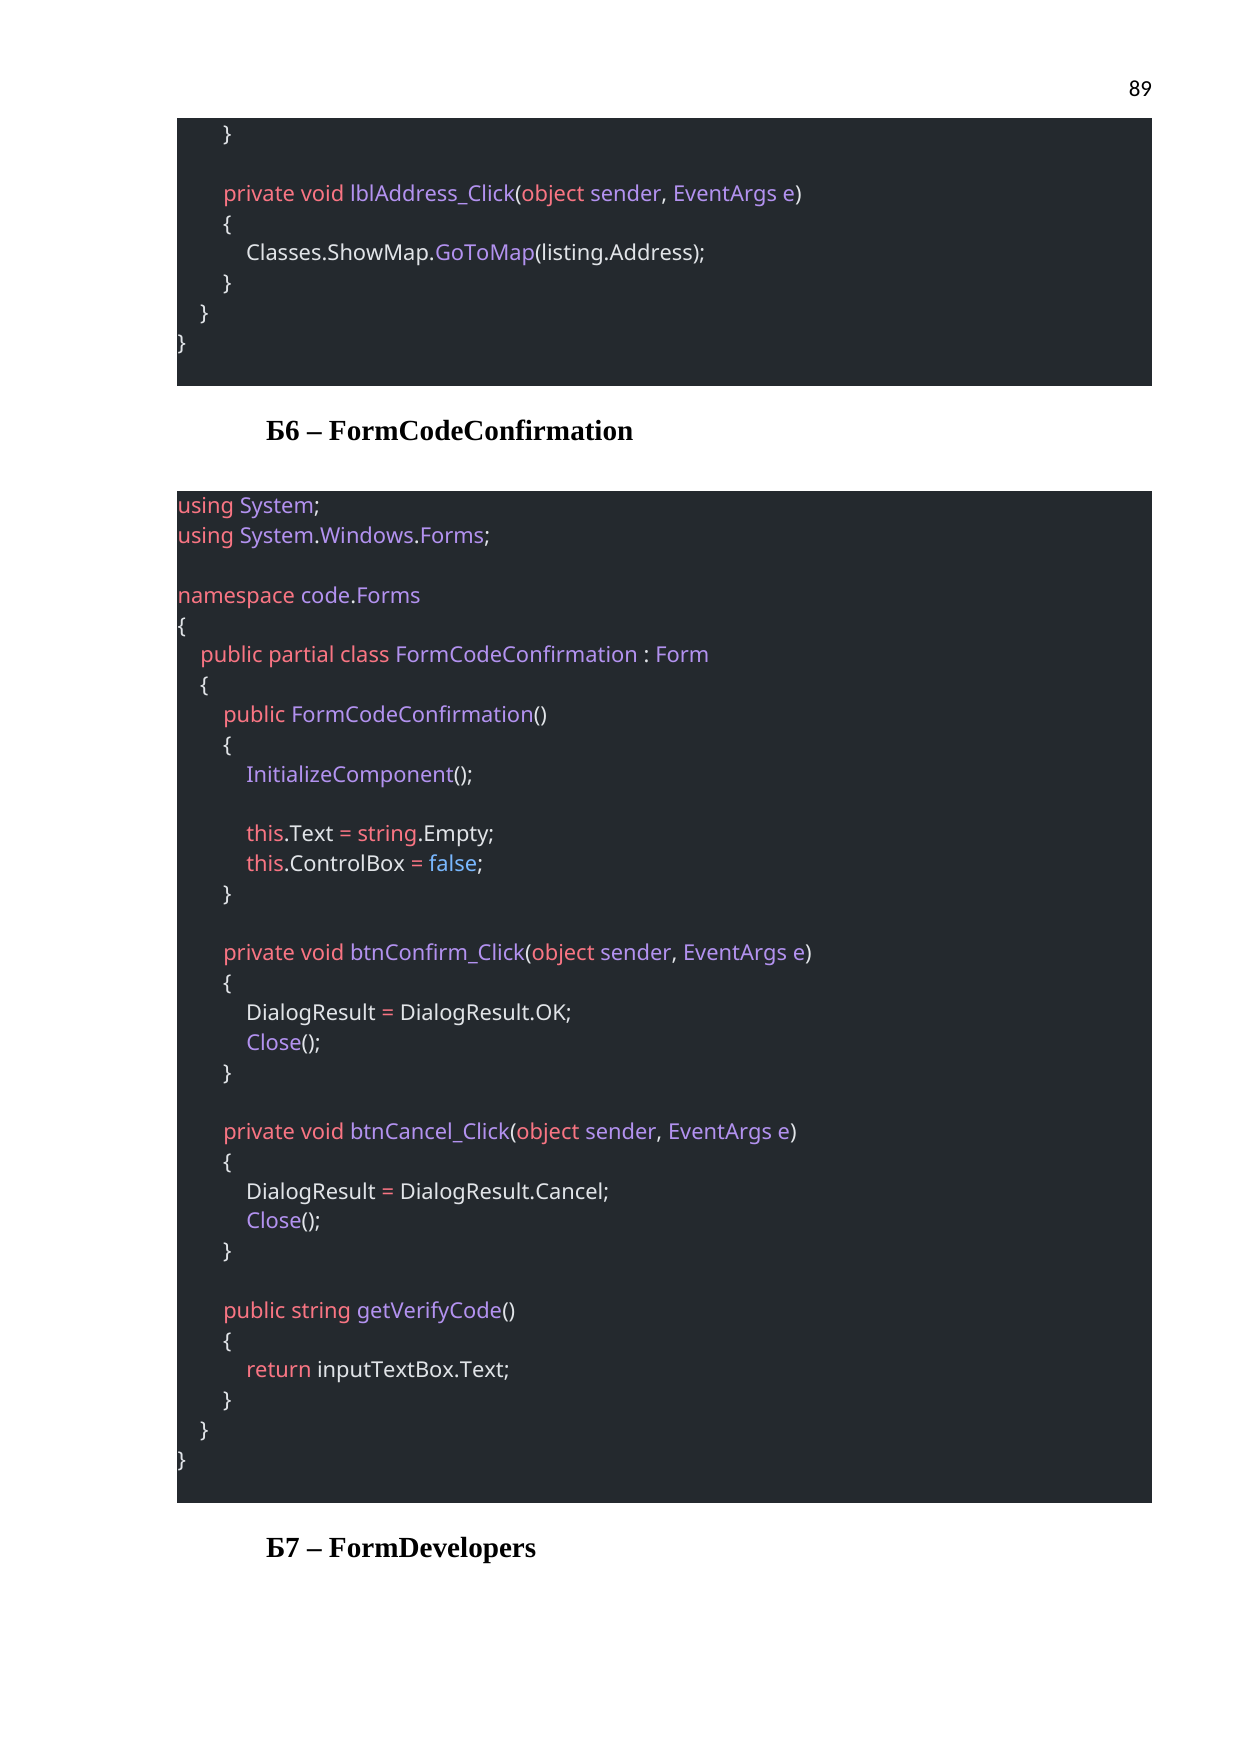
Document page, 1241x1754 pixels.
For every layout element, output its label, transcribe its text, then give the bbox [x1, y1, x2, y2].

text } [177, 327, 1152, 356]
text DialogResult = DialogResult.Cancel; [177, 1176, 1152, 1206]
text this.ControlBox = false; [177, 848, 1152, 878]
text { [177, 1146, 1152, 1176]
text { [177, 207, 1152, 237]
text public FormCodeConfirmation() [177, 699, 1152, 729]
text using System; [177, 491, 1152, 520]
text } [177, 1444, 1152, 1474]
text } [177, 297, 1152, 327]
text } [177, 118, 1152, 148]
text using System.Windows.Forms; [177, 520, 1152, 550]
text this.Text = string.Empty; [177, 818, 1152, 848]
text } [177, 1235, 1152, 1265]
text { [177, 967, 1152, 997]
text public string getVerifyCode() [177, 1295, 1152, 1325]
title Б6 – FormCodeConfirmation [177, 413, 1152, 447]
text namespace code.Forms [177, 580, 1152, 610]
text Classes.ShowMap.GoToMap(listing.Address); [177, 237, 1152, 267]
text } [177, 878, 1152, 908]
text InitializeComponent(); [177, 759, 1152, 788]
text public partial class FormCodeConfirmation : Form [177, 639, 1152, 669]
text } [177, 1057, 1152, 1086]
text private void btnCancel_Click(object sender, EventArgs e) [177, 1116, 1152, 1146]
text } [177, 267, 1152, 297]
text { [177, 610, 1152, 639]
text { [177, 669, 1152, 699]
text { [177, 1325, 1152, 1354]
text Close(); [177, 1027, 1152, 1057]
text DialogResult = DialogResult.OK; [177, 997, 1152, 1027]
text return inputTextBox.Text; [177, 1354, 1152, 1384]
text private void lblAddress_Click(object sender, EventArgs e) [177, 178, 1152, 207]
title Б7 – FormDevelopers [177, 1530, 1152, 1564]
text { [177, 729, 1152, 759]
text private void btnConfirm_Click(object sender, EventArgs e) [177, 937, 1152, 967]
text } [177, 1384, 1152, 1414]
text } [177, 1414, 1152, 1444]
text Close(); [177, 1206, 1152, 1235]
